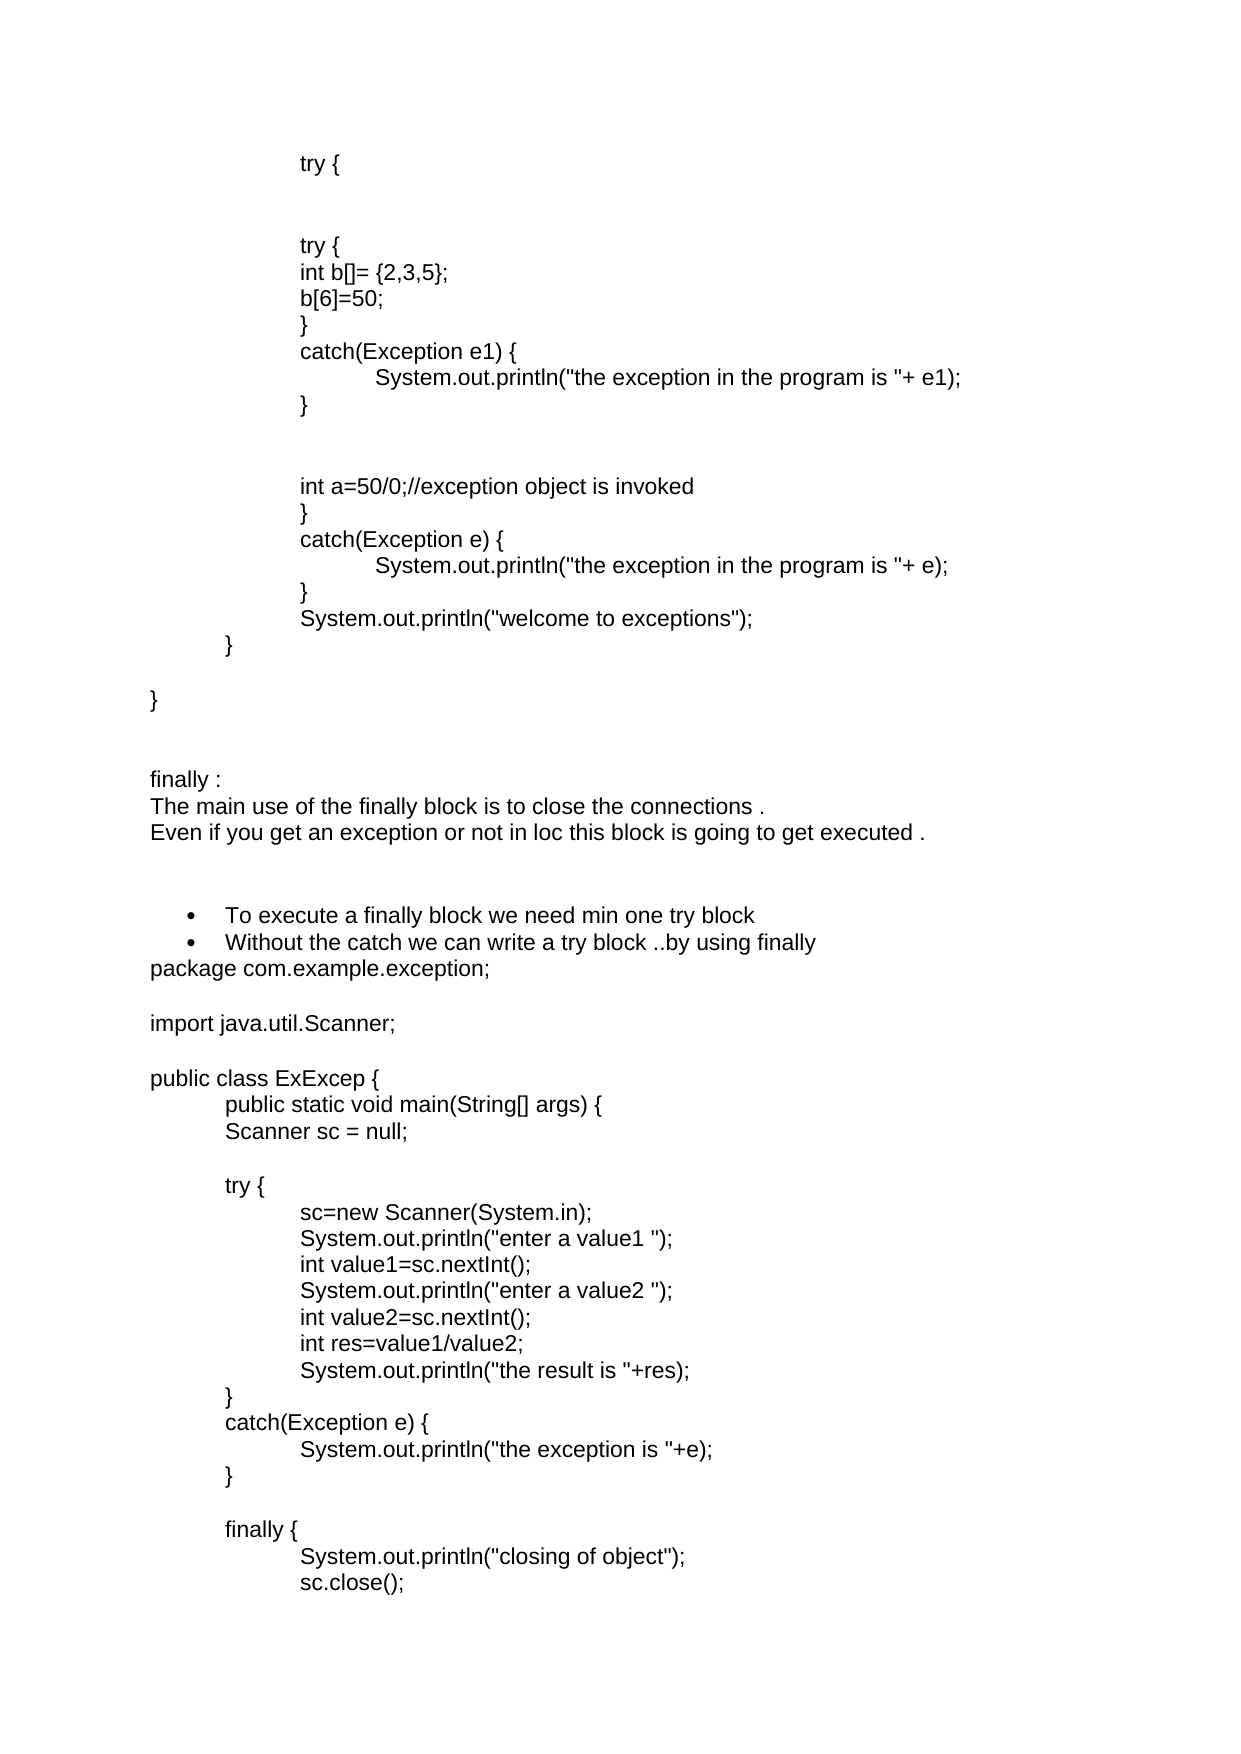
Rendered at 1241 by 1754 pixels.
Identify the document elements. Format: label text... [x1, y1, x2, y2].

text int value1=sc.nextInt(); [150, 1251, 1090, 1277]
text } [150, 578, 1090, 605]
text catch(Exception e) { [150, 1409, 1090, 1436]
text System.out.println("the result is "+res); [150, 1357, 1090, 1383]
text finally : [150, 766, 1090, 793]
text int res=value1/value2; [150, 1330, 1090, 1357]
text } [150, 686, 1090, 712]
text } [150, 499, 1090, 526]
text b[6]=50; [150, 285, 1090, 311]
list To execute a finally block we need min one try block [187, 902, 1090, 928]
text catch(Exception e1) { [150, 338, 1090, 364]
text try { [150, 1172, 1090, 1198]
text System.out.println("enter a value1 "); [150, 1225, 1090, 1251]
text public class ExExcep { [150, 1065, 1090, 1091]
text int value2=sc.nextInt(); [150, 1304, 1090, 1330]
text Even if you get an exception or not in loc this block is going to get executed . [150, 819, 1090, 845]
text import java.util.Scanner; [150, 1010, 1090, 1036]
text System.out.println("the exception in the program is "+ e); [150, 552, 1090, 578]
text } [150, 1383, 1090, 1409]
text } [150, 1462, 1090, 1488]
text System.out.println("the exception in the program is "+ e1); [150, 364, 1090, 391]
text int b[]= {2,3,5}; [150, 259, 1090, 285]
text Scanner sc = null; [150, 1118, 1090, 1144]
text sc.close(); [150, 1569, 1090, 1595]
text System.out.println("enter a value2 "); [150, 1277, 1090, 1304]
text public static void main(String[] args) { [150, 1091, 1090, 1118]
text try { [150, 232, 1090, 259]
text System.out.println("the exception is "+e); [150, 1436, 1090, 1462]
text try { [150, 150, 1090, 176]
text } [150, 631, 1090, 657]
text The main use of the finally block is to close the connections . [150, 793, 1090, 819]
list Without the catch we can write a try block ..by using finally [187, 928, 1090, 955]
text package com.example.exception; [150, 955, 1090, 981]
text System.out.println("closing of object"); [150, 1543, 1090, 1569]
text catch(Exception e) { [150, 526, 1090, 552]
text } [150, 311, 1090, 338]
text finally { [150, 1516, 1090, 1543]
text sc=new Scanner(System.in); [150, 1198, 1090, 1225]
text } [150, 391, 1090, 417]
text System.out.println("welcome to exceptions"); [150, 605, 1090, 631]
text int a=50/0;//exception object is invoked [150, 473, 1090, 499]
